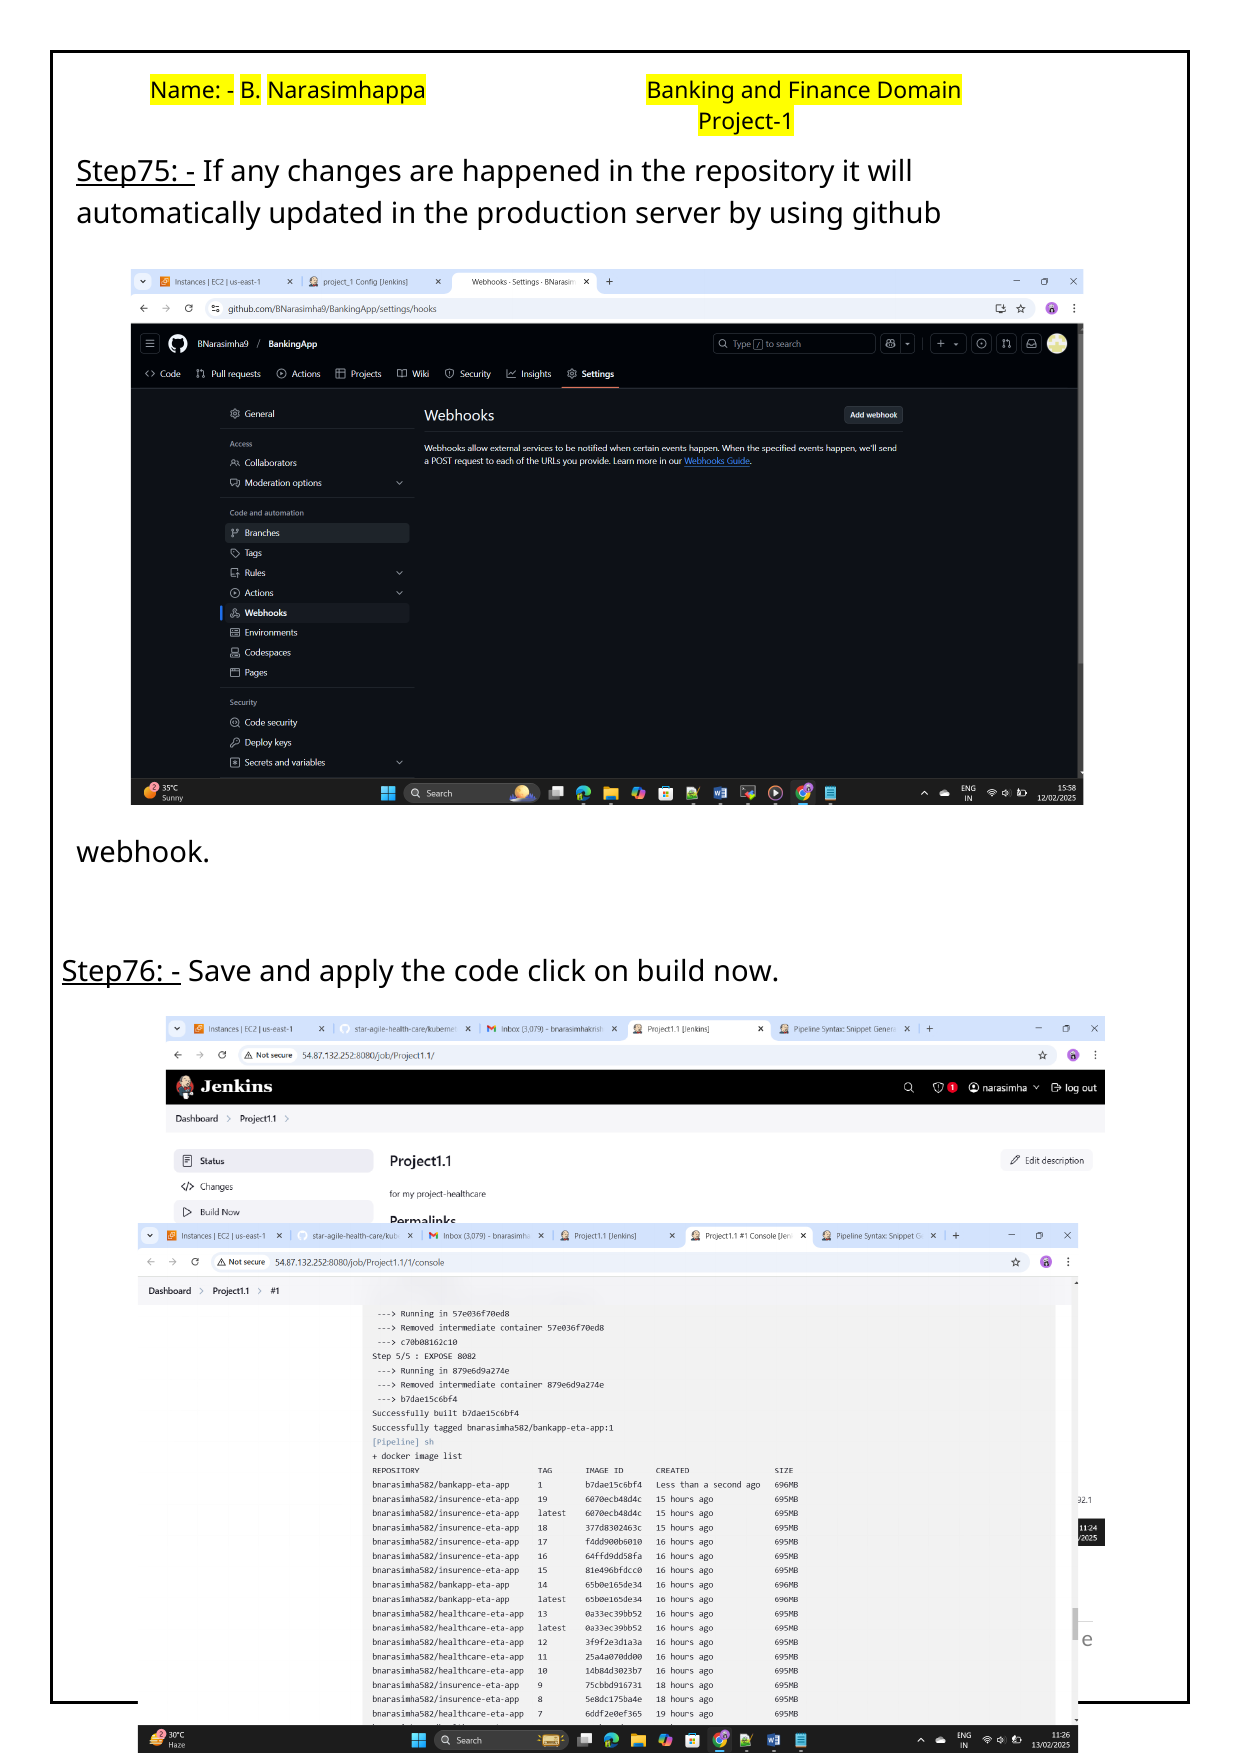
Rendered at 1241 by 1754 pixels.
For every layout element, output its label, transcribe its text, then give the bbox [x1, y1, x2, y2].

text Step76: - Save and apply the code click on build now. [61, 950, 1093, 989]
picture [130, 269, 1083, 804]
picture [137, 1016, 1104, 1752]
